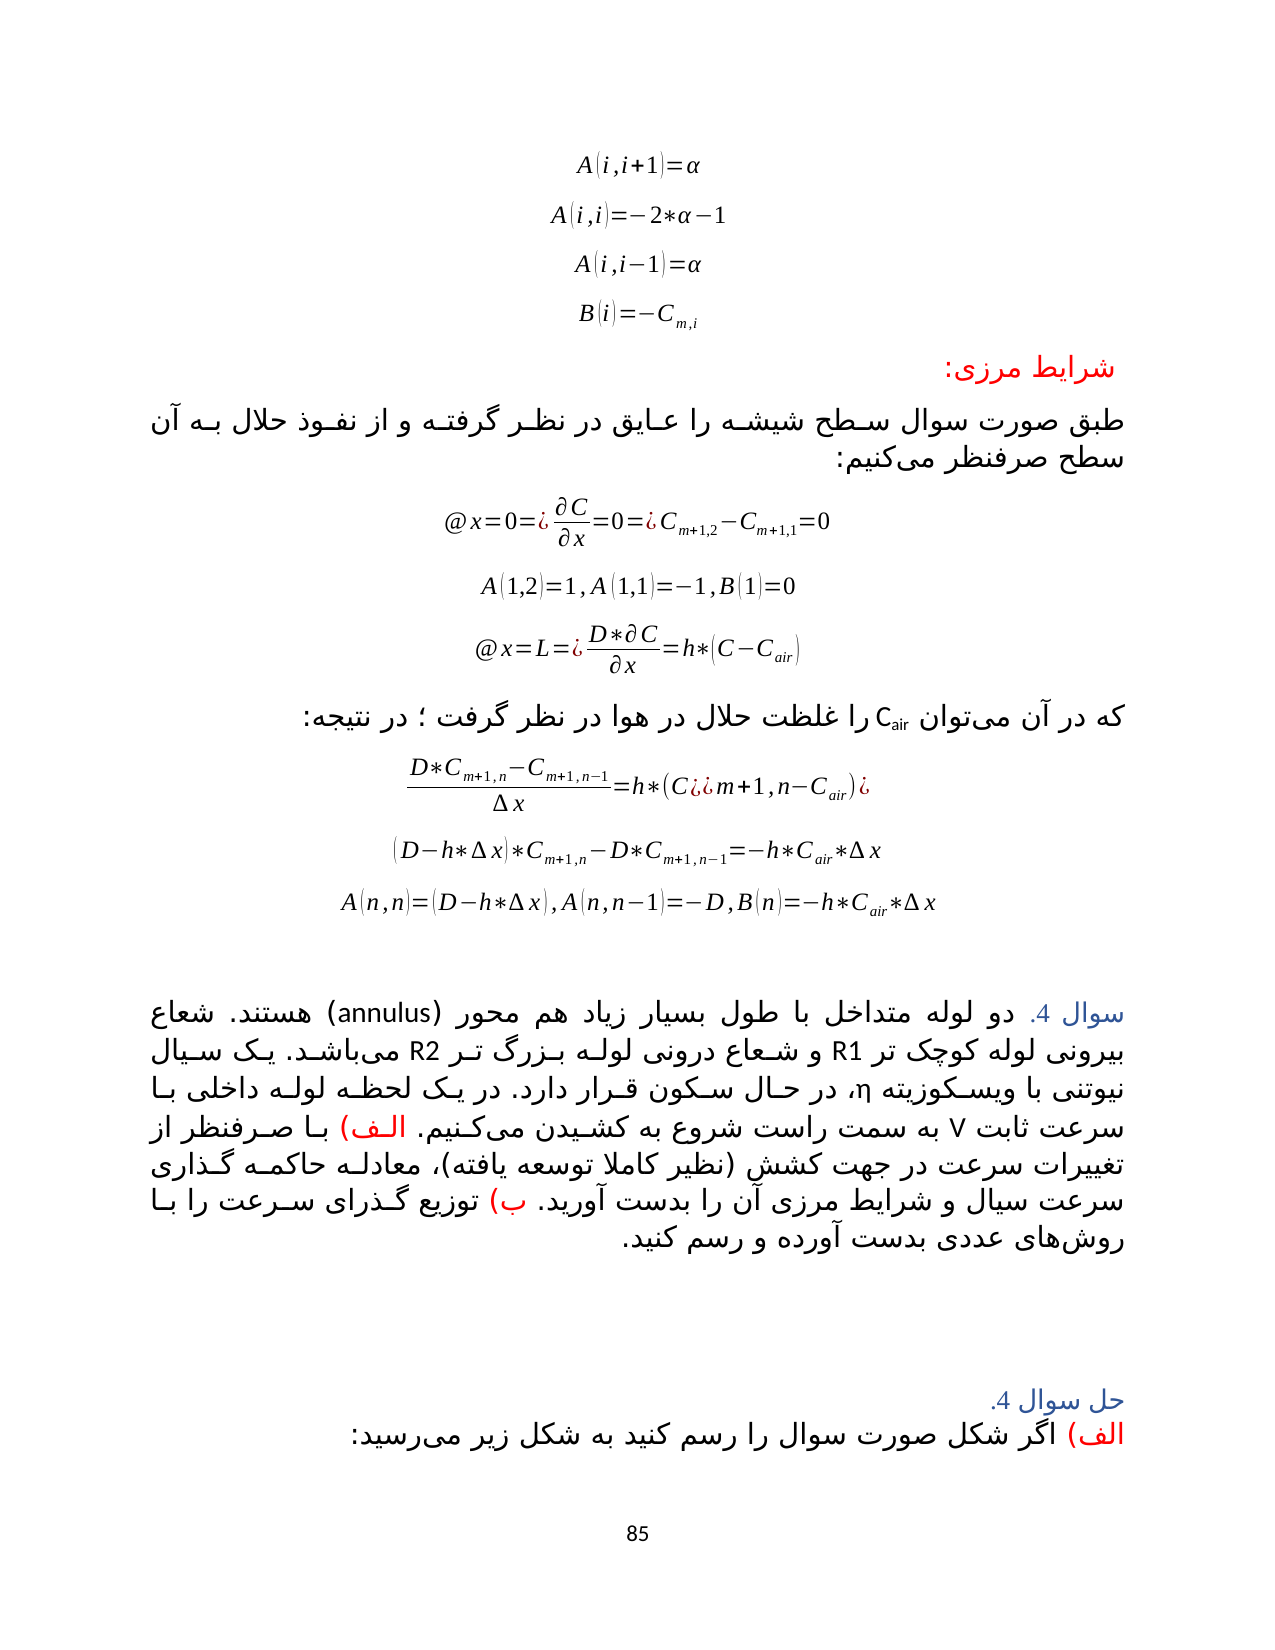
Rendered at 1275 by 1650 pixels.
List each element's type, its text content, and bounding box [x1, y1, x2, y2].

text شرایط مرزی: [150, 350, 1125, 384]
text سوال 4. دو لوله متداخل با طول بسیار زیاد هم محور (annulus) هستند. شعاع بیرونی لوله کوچک تر R1 و شعاع درونی لوله بزرگ تر R2 می‌باشد. یک سیال نیوتنی با ویسکوزیته η، در حال سکون قرار دارد. در یک لحظه لوله داخلی با سرعت ثابت V به سمت راست شروع به کشیدن می‌کنیم. الف) با صرفنظر از تغییرات سرعت در جهت کشش (نظیر کاملا توسعه یافته)، معادله حاکمه گذاری سرعت سیال و شرایط مرزی آن را بدست آورید. ب) توزیع گذرای سرعت را با روش‌های عددی بدست آورده و رسم کنید. [150, 994, 1125, 1254]
text الف) اگر شکل صورت سوال را رسم کنید به شکل زیر می‌رسید: [150, 1417, 1125, 1451]
text طبق صورت سوال سطح شیشه را عایق در نظر گرفته و از نفوذ حلال به آن سطح صرفنظر می‌کنیم: [150, 403, 1125, 474]
subtitle حل سوال 4. [150, 1384, 1125, 1415]
text که در آن می‌توان Cair را غلظت حلال در هوا در نظر گرفت ؛ در نتیجه: [150, 698, 1125, 734]
